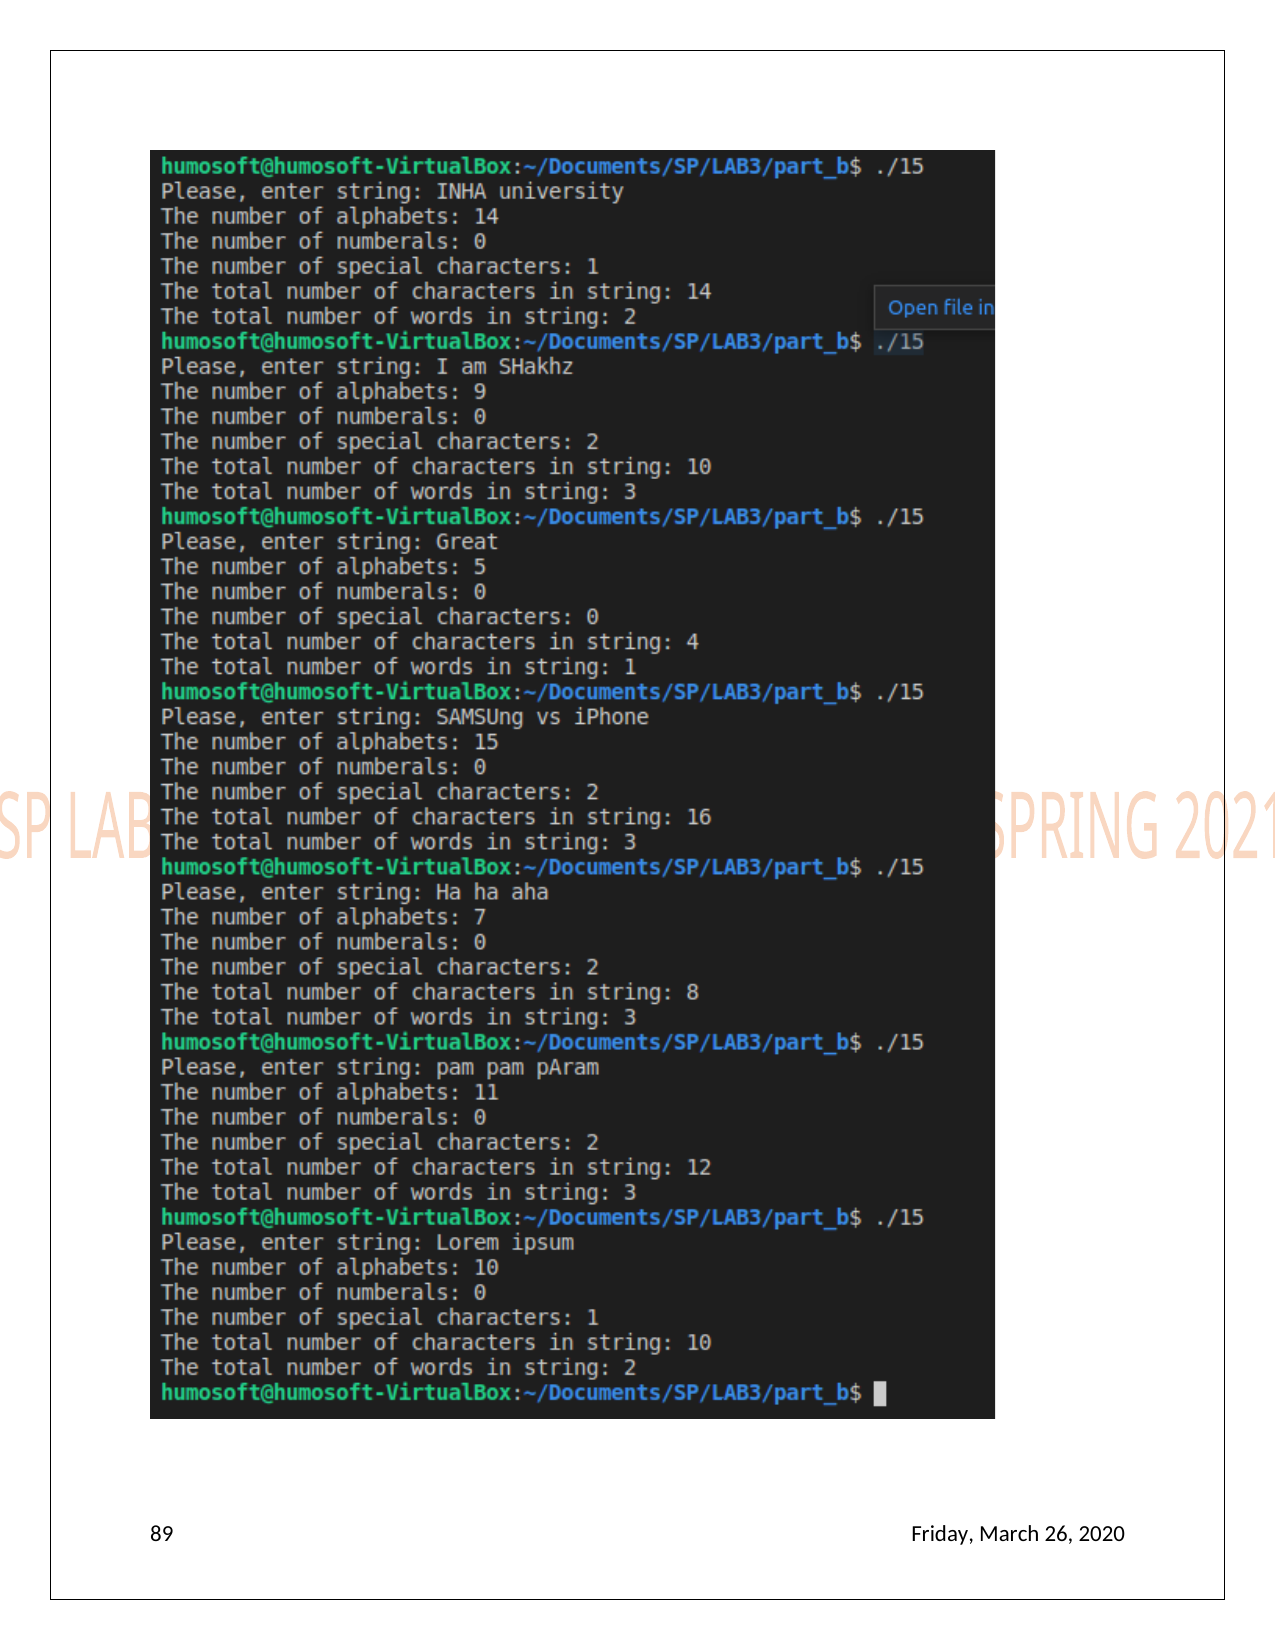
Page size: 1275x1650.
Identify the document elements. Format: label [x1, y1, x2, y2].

picture [150, 150, 996, 1419]
